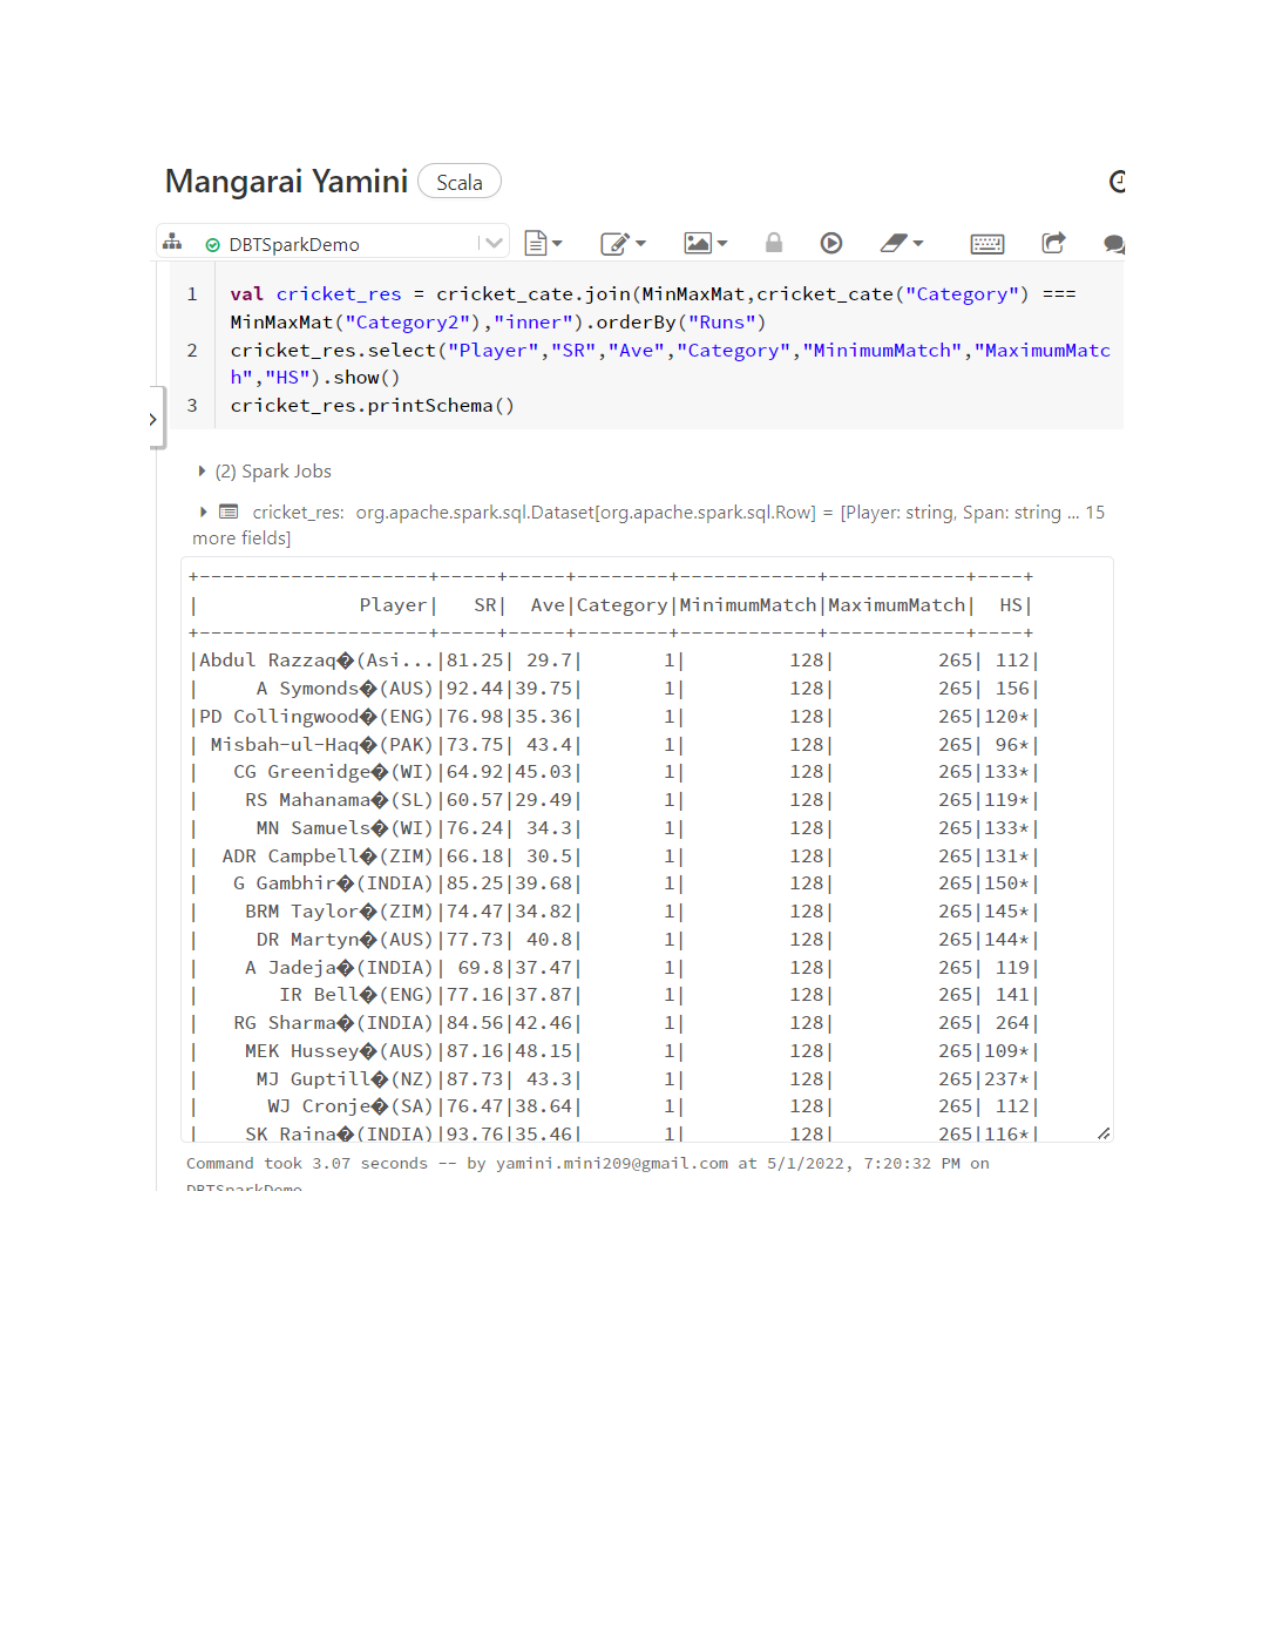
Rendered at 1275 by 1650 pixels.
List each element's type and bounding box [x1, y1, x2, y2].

picture [150, 150, 1125, 1191]
